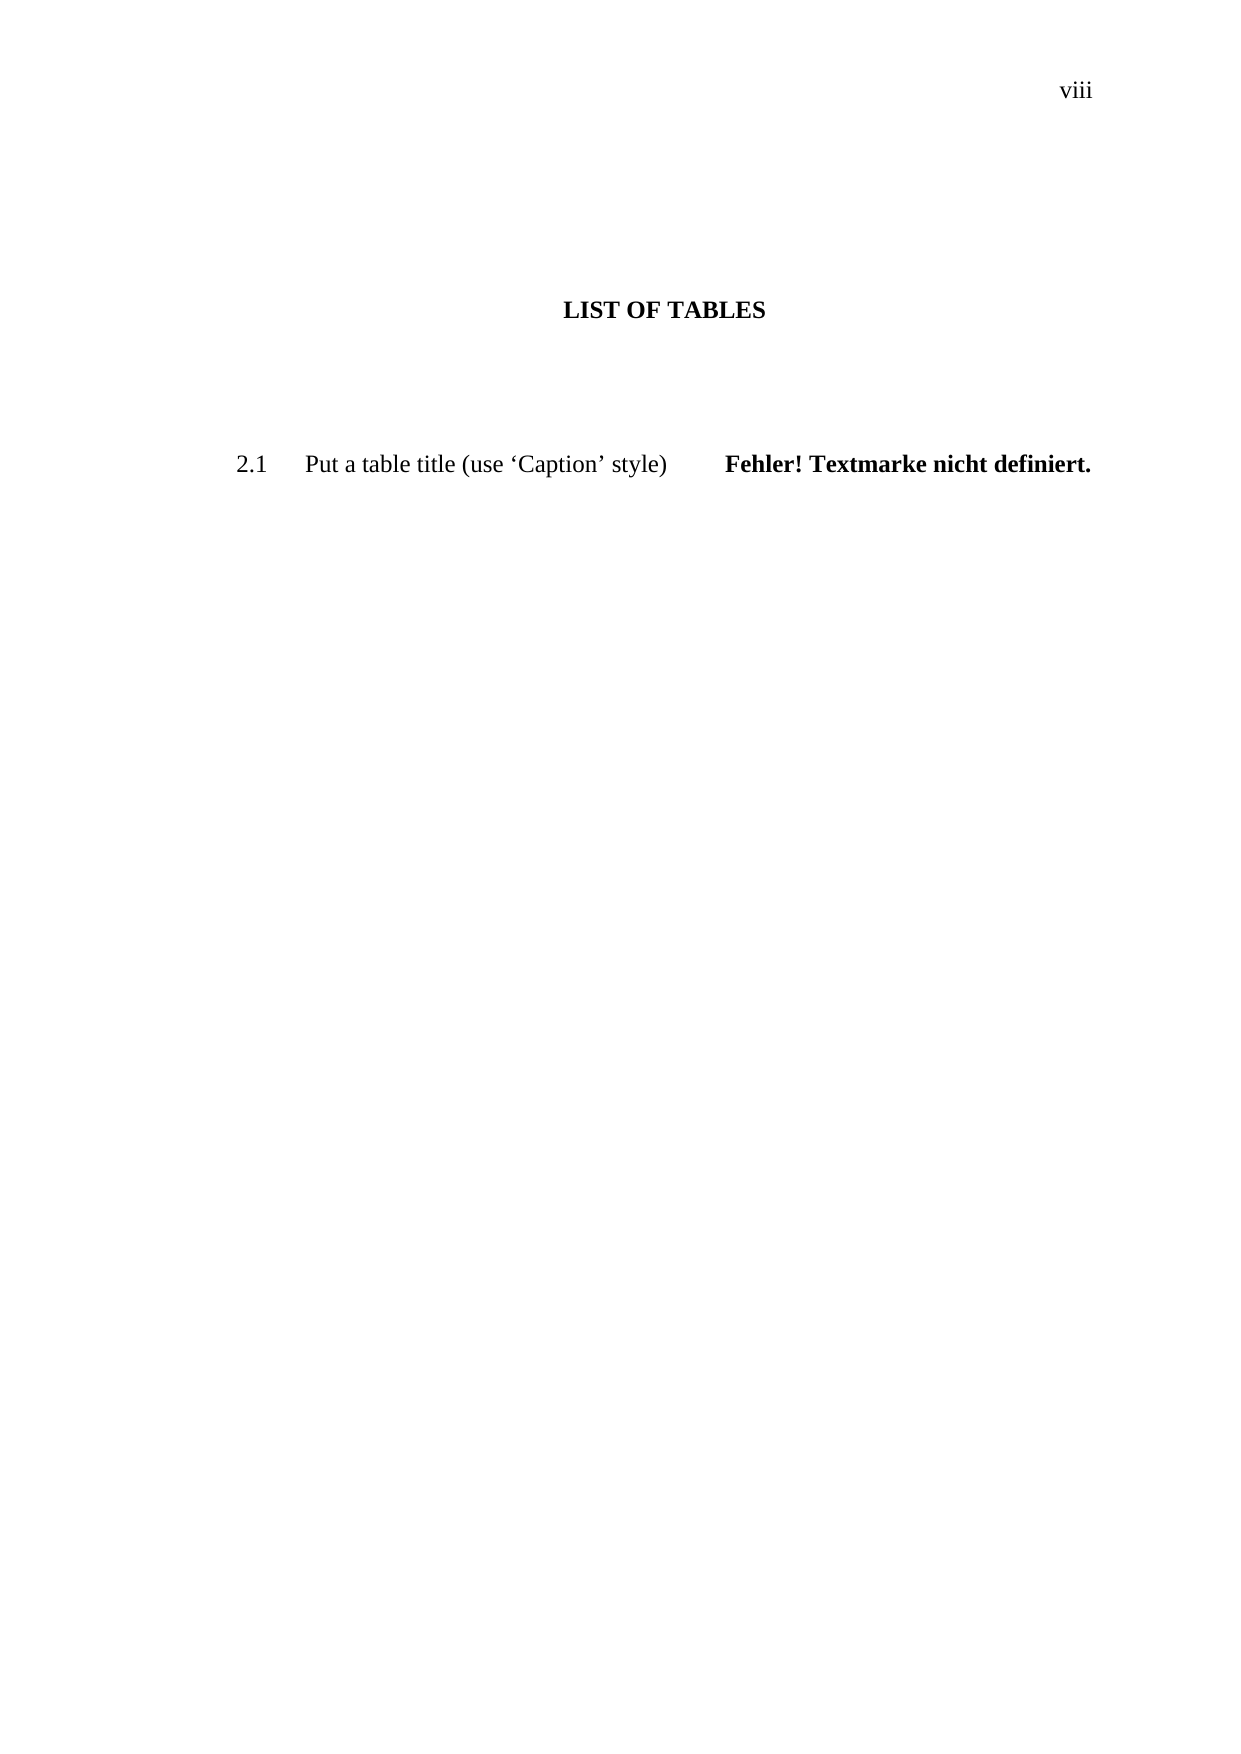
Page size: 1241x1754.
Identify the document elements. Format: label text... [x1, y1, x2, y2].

list LIST OF TABLES [236, 295, 1092, 324]
text 2.1 Put a table title (use ‘Caption’ style) Fehler! Textmarke nicht definiert. [236, 449, 1092, 478]
